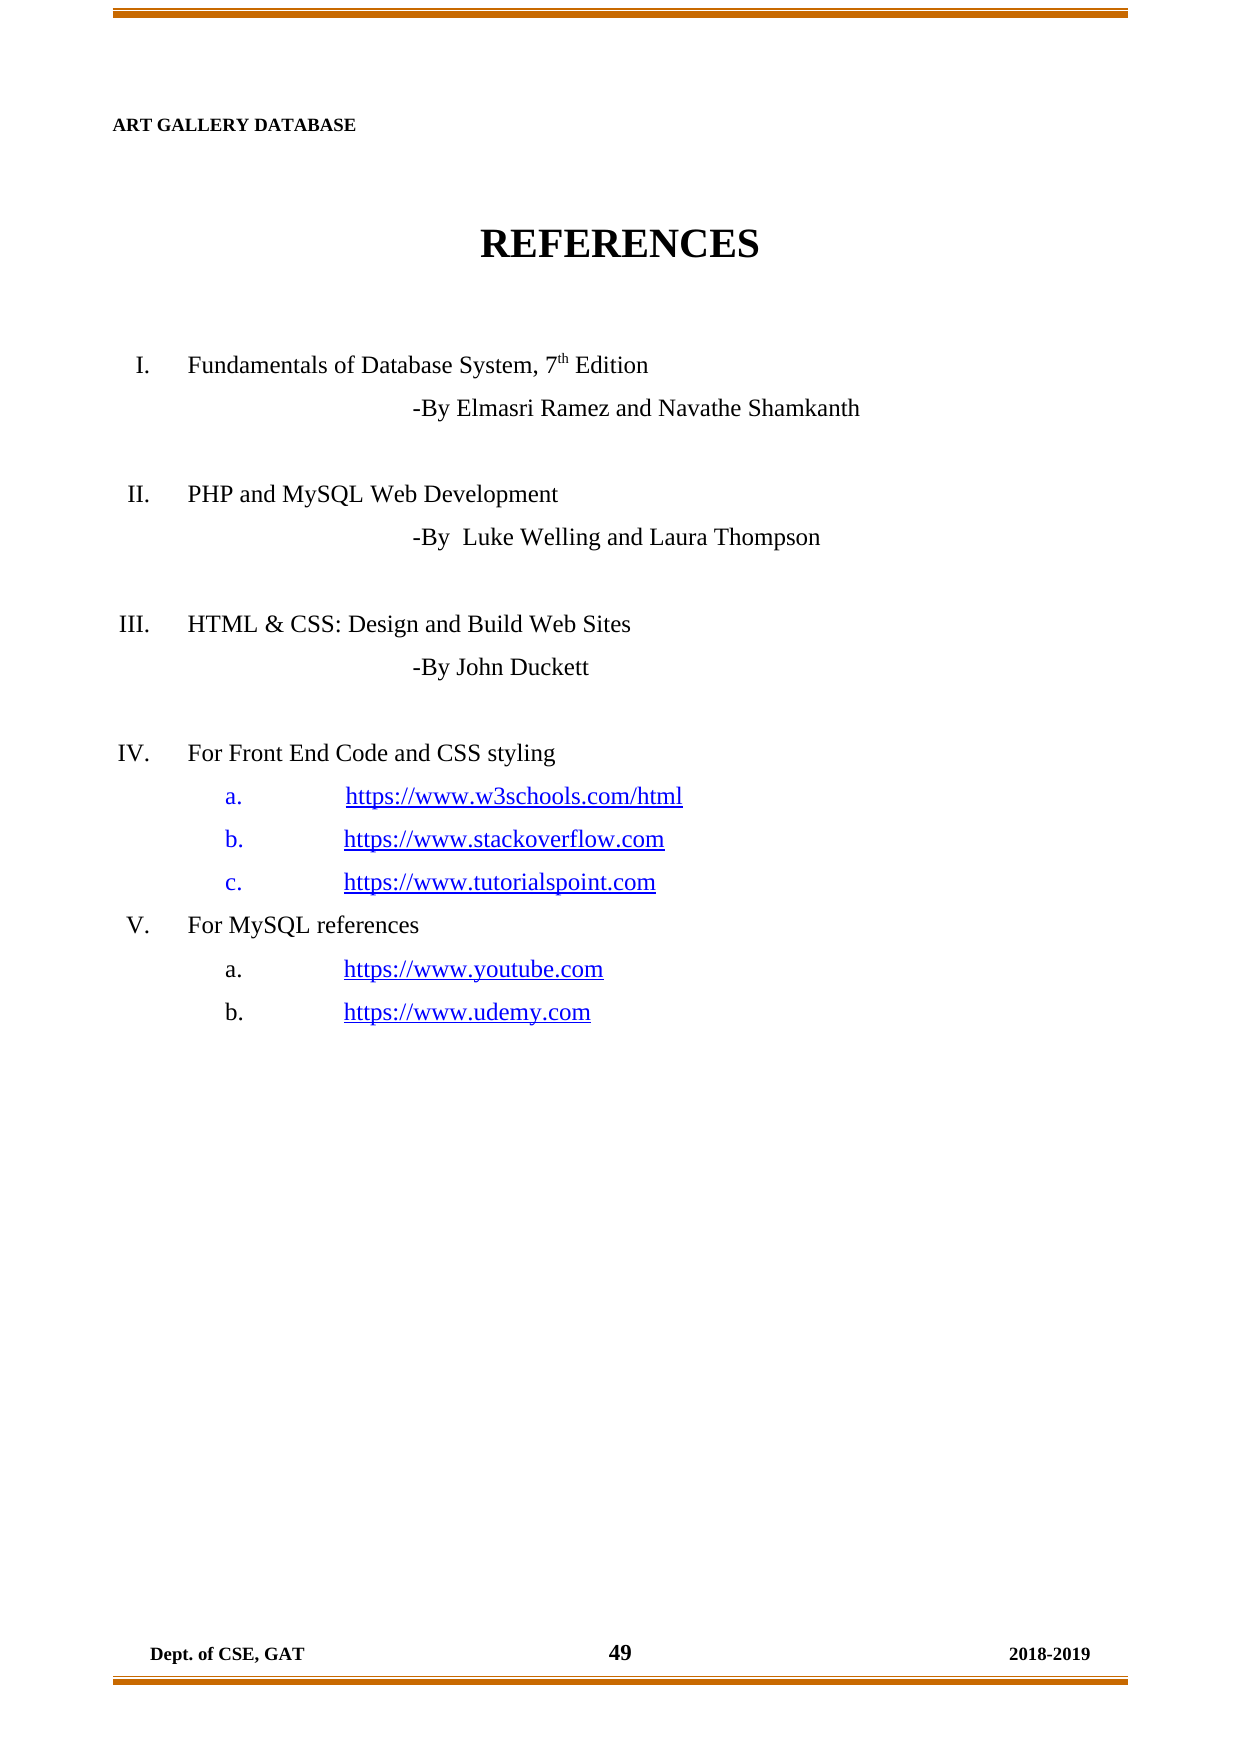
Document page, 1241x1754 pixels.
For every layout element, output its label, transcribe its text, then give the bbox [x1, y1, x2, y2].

list For MySQL references [150, 911, 1128, 939]
list For Front End Code and CSS styling [150, 738, 1128, 767]
list https://www.stackoverflow.com [225, 824, 1128, 853]
list PHP and MySQL Web Development [150, 479, 1128, 508]
list https://www.w3schools.com/html [225, 781, 1128, 810]
list https://www.youtube.com [225, 954, 1128, 982]
list Fundamentals of Database System, 7th Edition [150, 350, 1128, 379]
list https://www.udemy.com [225, 997, 1128, 1026]
text REFERENCES [112, 218, 1128, 266]
list -By John Duckett [412, 652, 1128, 681]
list -By Luke Welling and Laura Thompson [412, 522, 1128, 551]
list -By Elmasri Ramez and Navathe Shamkanth [412, 393, 1128, 422]
list https://www.tutorialspoint.com [225, 867, 1128, 896]
list HTML & CSS: Design and Build Web Sites [150, 609, 1128, 637]
